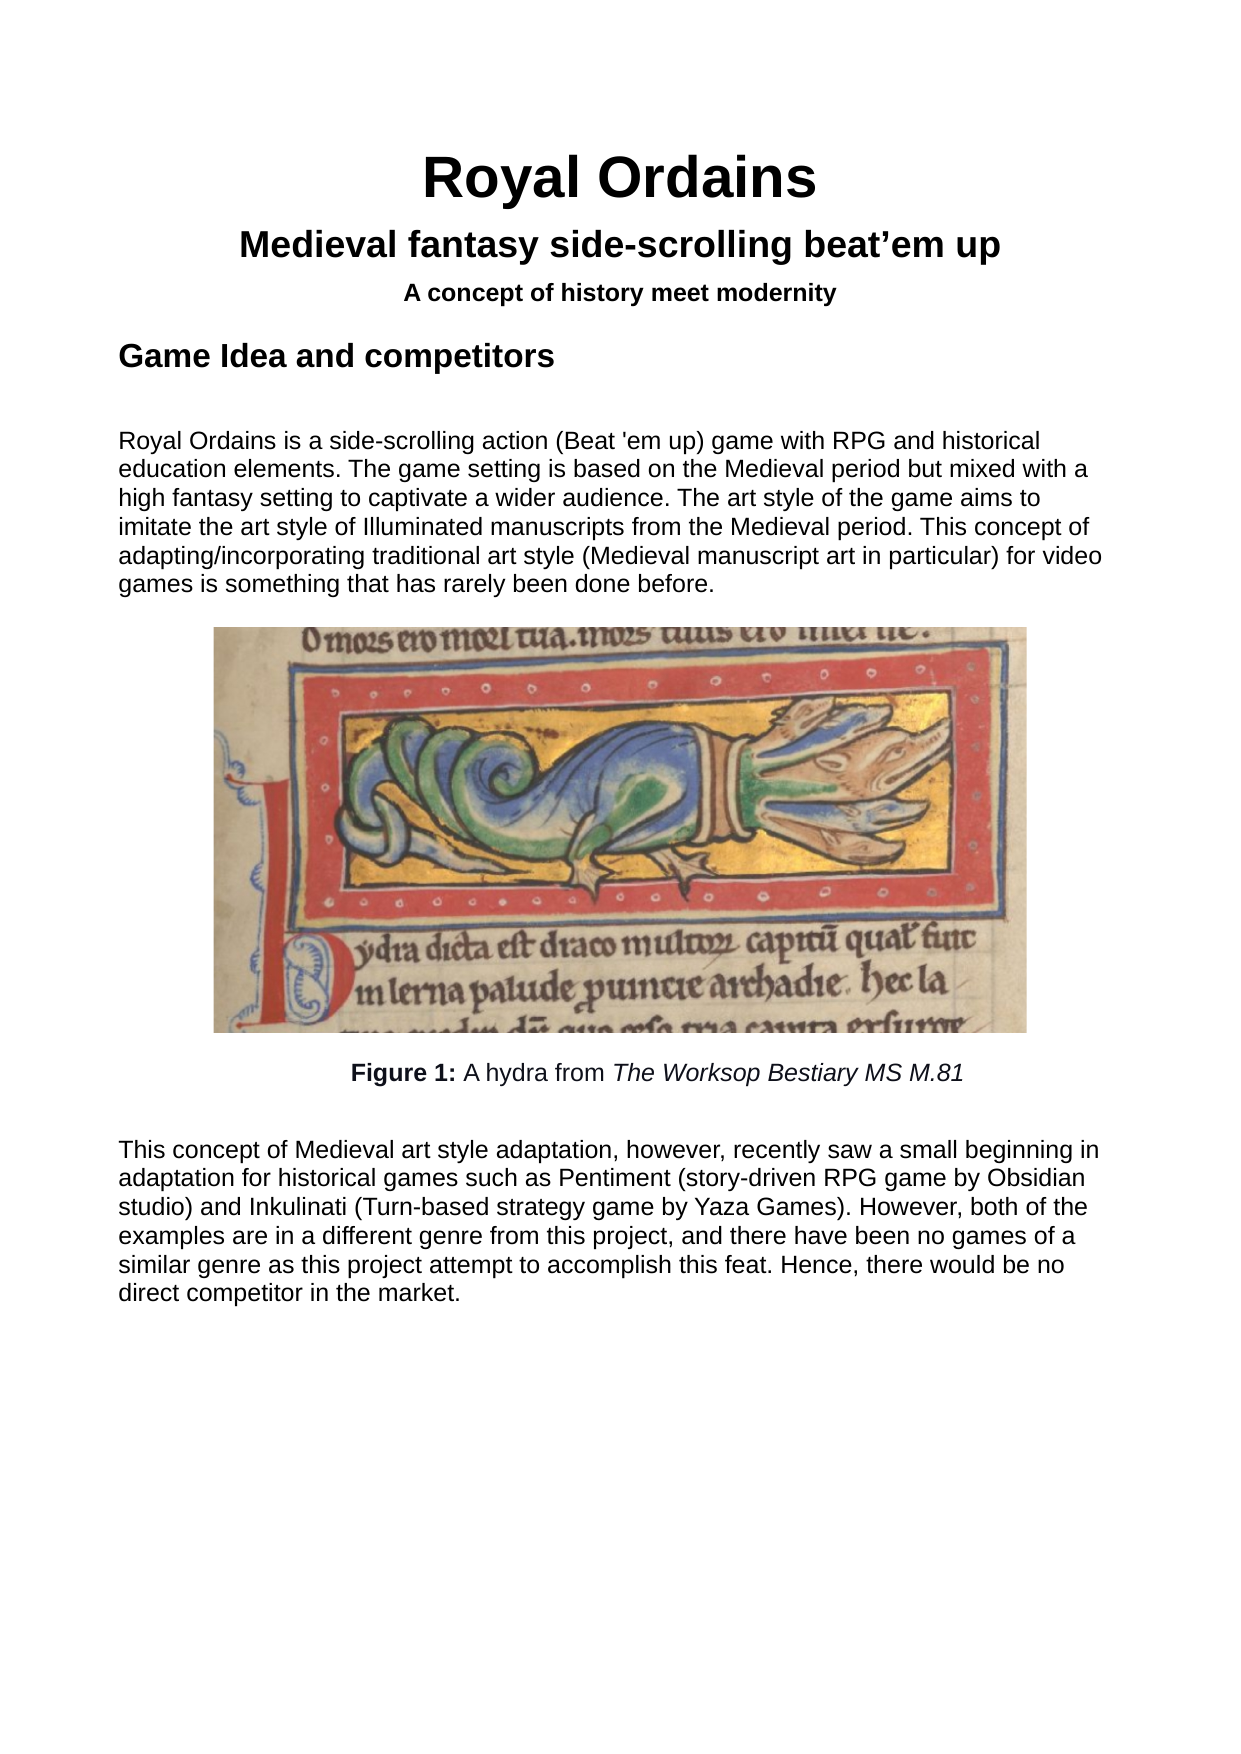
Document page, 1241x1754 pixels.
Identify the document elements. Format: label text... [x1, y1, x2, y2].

title Royal Ordains [118, 143, 1122, 210]
picture [213, 627, 1027, 1033]
text A concept of history meet modernity [118, 278, 1122, 307]
list Royal Ordains is a side-scrolling action (Beat 'em up) game with RPG and historical education elements. The game setting is based on the Medieval period but mixed with a high fantasy setting to captivate a wider audience. The art style of the game aims to imitate the art style of Illuminated manuscripts from the Medieval period. This concept of adapting/incorporating traditional art style (Medieval manuscript art in particular) for video games is something that has rarely been done before. [118, 426, 1122, 598]
subtitle Medieval fantasy side-scrolling beat’em up [118, 223, 1122, 266]
subtitle Game Idea and competitors [118, 336, 1122, 375]
list This concept of Medieval art style adaptation, however, recently saw a small beginning in adaptation for historical games such as Pentiment (story-driven RPG game by Obsidian studio) and Inkulinati (Turn-based strategy game by Yaza Games). However, both of the examples are in a different genre from this project, and there have been no games of a similar genre as this project attempt to accomplish this feat. Hence, there would be no direct competitor in the market. [118, 1134, 1122, 1307]
list Figure 1: A hydra from The Worksop Bestiary MS M.81 [193, 1058, 1122, 1087]
